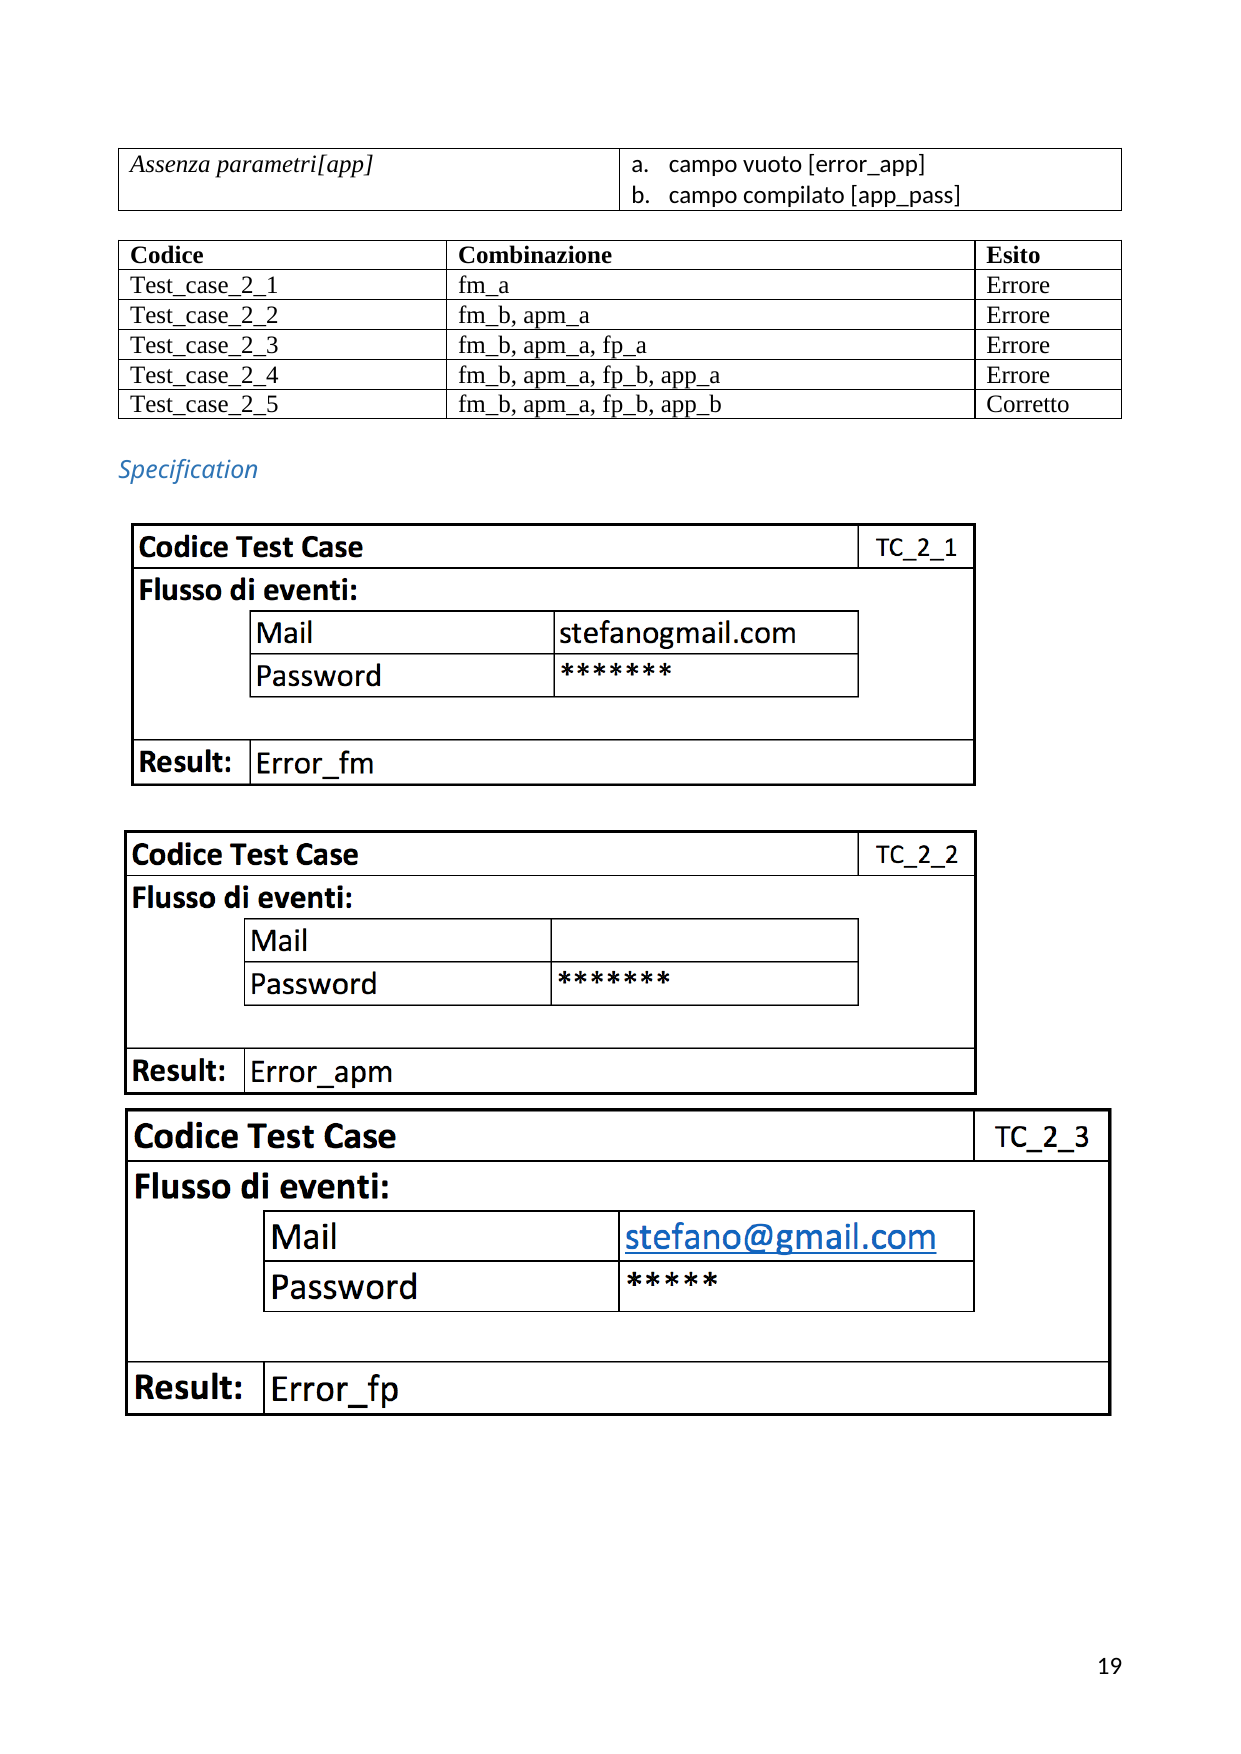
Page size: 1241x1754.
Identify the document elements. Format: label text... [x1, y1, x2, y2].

table_cell Errore [976, 300, 1121, 329]
table_cell fm_b, apm_a, fp_a [447, 330, 974, 359]
table_cell Errore [976, 270, 1121, 299]
table_cell fm_b, apm_a [447, 300, 974, 329]
table_cell fm_b, apm_a, fp_b, app_a [447, 360, 974, 388]
subtitle Specification [118, 452, 1122, 486]
picture [118, 824, 1121, 1424]
table_header Codice [119, 241, 446, 269]
table_cell Test_case_2_5 [119, 390, 446, 418]
table_cell Test_case_2_2 [119, 300, 446, 329]
table_cell fm_a [447, 270, 974, 299]
table_cell campo vuoto [error_app] campo compilato [app_pass] [620, 149, 1121, 210]
table_cell fm_b, apm_a, fp_b, app_b [447, 390, 974, 418]
table_cell Test_case_2_4 [119, 360, 446, 388]
table_cell Assenza parametri[app] [119, 149, 619, 210]
table_cell Errore [976, 330, 1121, 359]
table_header Combinazione [447, 241, 974, 269]
table_cell Corretto [976, 390, 1121, 418]
table_cell Errore [976, 360, 1121, 388]
table_header Esito [976, 241, 1121, 269]
table_cell Test_case_2_1 [119, 270, 446, 299]
table_cell Test_case_2_3 [119, 330, 446, 359]
picture [118, 515, 983, 796]
